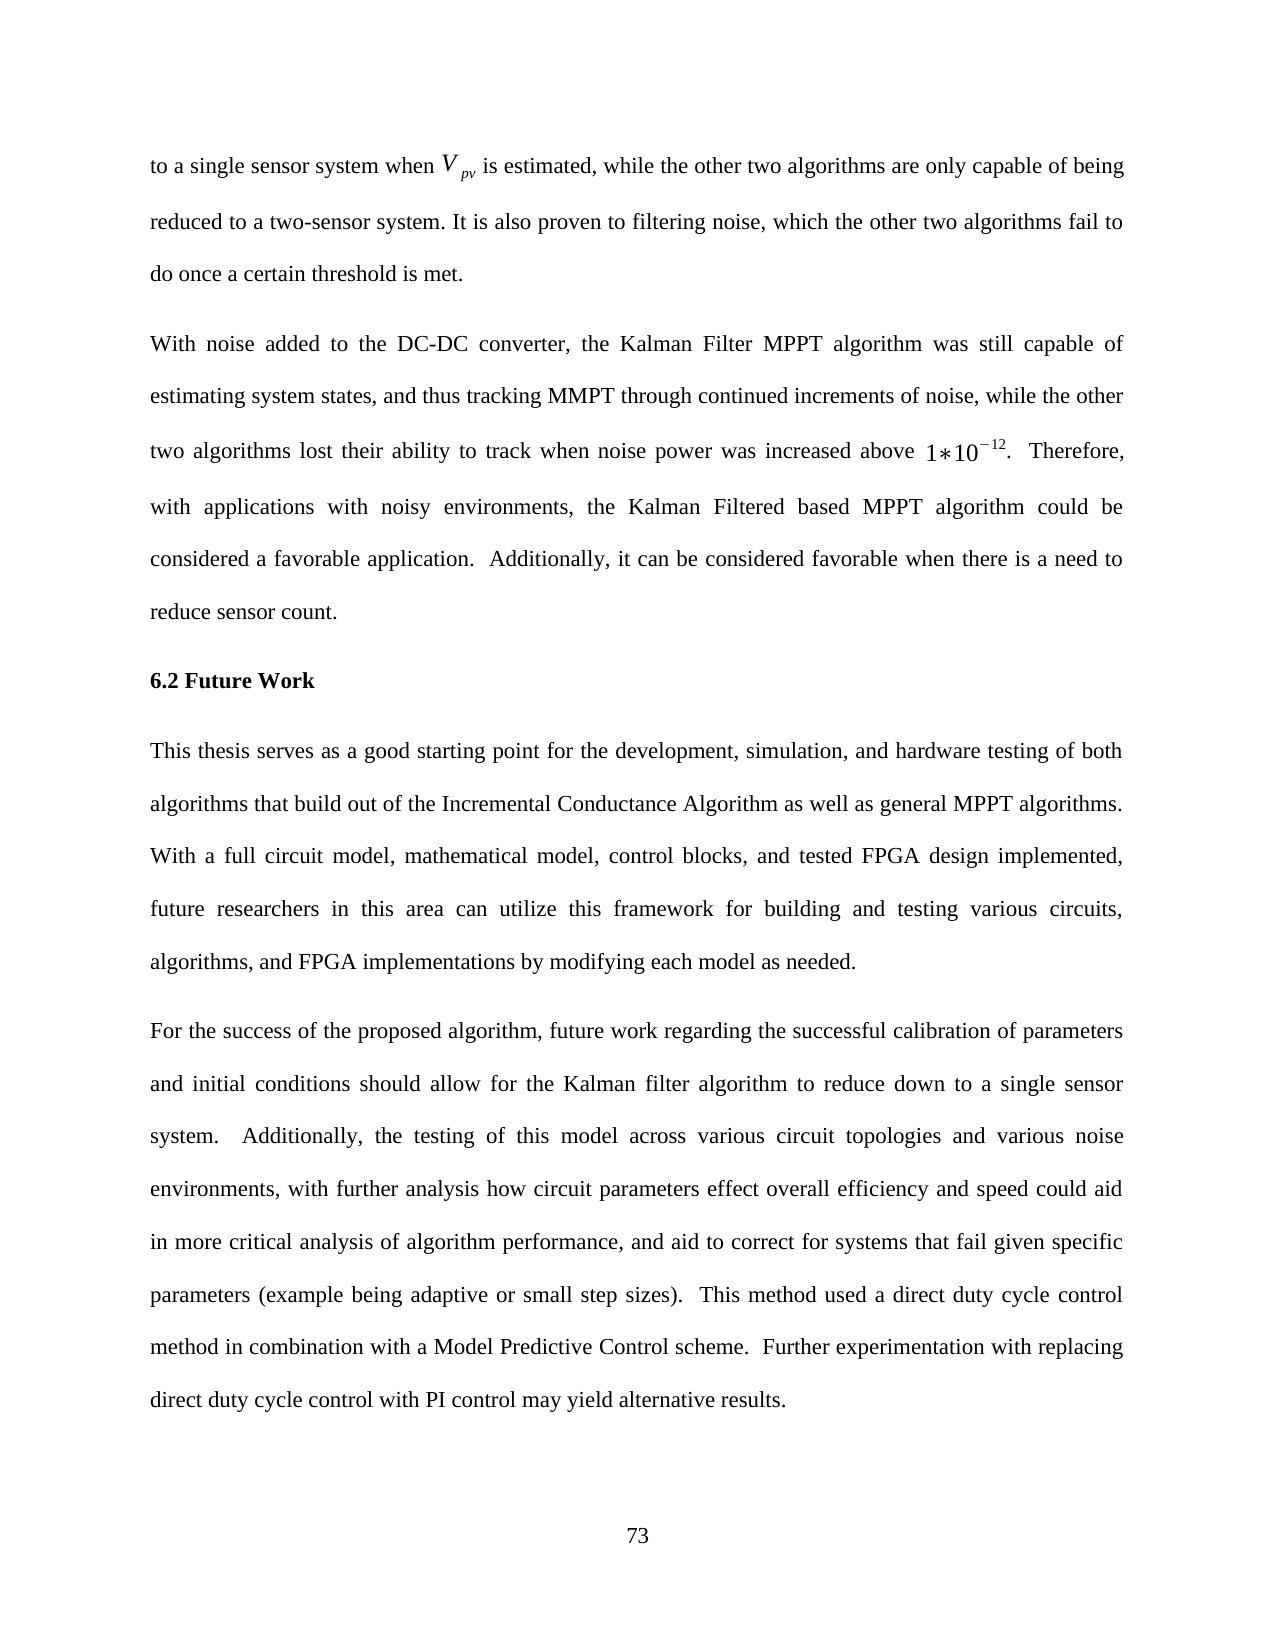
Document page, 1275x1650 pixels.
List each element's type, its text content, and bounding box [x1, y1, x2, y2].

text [150, 150, 1125, 287]
text With noise added to the DC-DC converter, the Kalman Filter MPPT algorithm was still capable of estimating system states, and thus tracking MMPT through continued increments of noise, while the other two algorithms lost their ability to track when noise power was increased above . Therefore, with applications with noisy environments, the Kalman Filtered based MPPT algorithm could be considered a favorable application. Additionally, it can be considered favorable when there is a need to reduce sensor count. [150, 330, 1125, 624]
text This thesis serves as a good starting point for the development, simulation, and hardware testing of both algorithms that build out of the Incremental Conductance Algorithm as well as general MPPT algorithms. With a full circuit model, mathematical model, control blocks, and tested FPGA design implemented, future researchers in this area can utilize this framework for building and testing various circuits, algorithms, and FPGA implementations by modifying each model as needed. [150, 737, 1125, 974]
text For the success of the proposed algorithm, future work regarding the successful calibration of parameters and initial conditions should allow for the Kalman filter algorithm to reduce down to a single sensor system. Additionally, the testing of this model across various circuit topologies and various noise environments, with further analysis how circuit parameters effect overall efficiency and speed could aid in more critical analysis of algorithm performance, and aid to correct for systems that fail given specific parameters (example being adaptive or small step sizes). This method used a direct duty cycle control method in combination with a Model Predictive Control scheme. Further experimentation with replacing direct duty cycle control with PI control may yield alternative results. [150, 1017, 1125, 1412]
text 6.2 Future Work [150, 667, 1125, 694]
